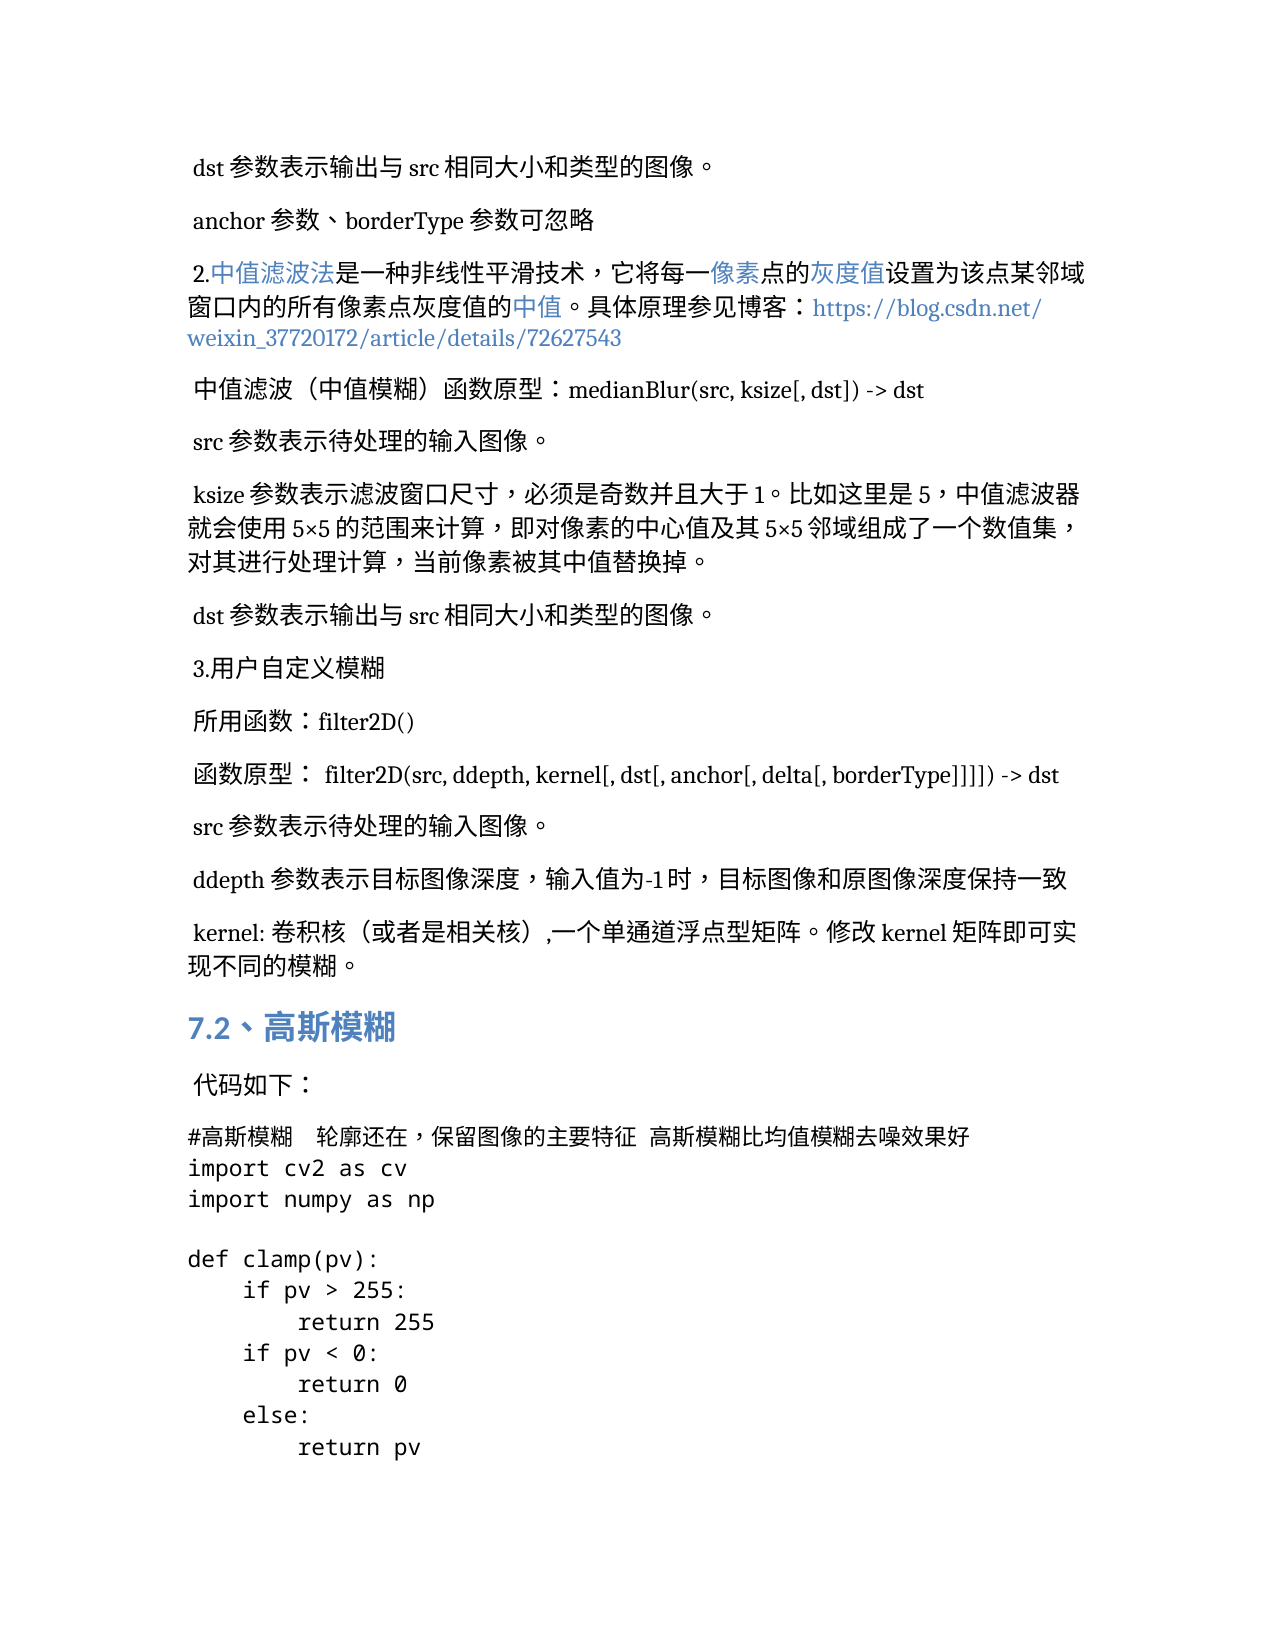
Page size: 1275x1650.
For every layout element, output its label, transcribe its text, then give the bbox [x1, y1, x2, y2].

text ​ dst参数表示输出与src相同大小和类型的图像。 [187, 150, 1087, 184]
text ​ 3.用户自定义模糊 [187, 651, 1087, 685]
text ​ 所用函数：filter2D() [187, 703, 1087, 737]
text ​ src参数表示待处理的输入图像。 [187, 424, 1087, 458]
text ​ ksize参数表示滤波窗口尺寸，必须是奇数并且大于1。比如这里是5，中值滤波器就会使用5×5的范围来计算，即对像素的中心值及其5×5邻域组成了一个数值集，对其进行处理计算，当前像素被其中值替换掉。 [187, 477, 1087, 579]
text ​ 函数原型： filter2D(src, ddepth, kernel[, dst[, anchor[, delta[, borderType]]]]) -> dst [187, 756, 1087, 790]
text ​ 中值滤波（中值模糊）函数原型：medianBlur(src, ksize[, dst]) -> dst [187, 371, 1087, 405]
text ​ src参数表示待处理的输入图像。 [187, 809, 1087, 843]
text ​ anchor参数、borderType参数可忽略 [187, 203, 1087, 237]
text ​ ddepth参数表示目标图像深度，输入值为-1时，目标图像和原图像深度保持一致 [187, 862, 1087, 896]
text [187, 1121, 1087, 1491]
text ​ 代码如下： [187, 1068, 1087, 1102]
text ​ dst参数表示输出与src相同大小和类型的图像。 [187, 598, 1087, 632]
text ​ kernel: 卷积核（或者是相关核）,一个单通道浮点型矩阵。修改kernel矩阵即可实现不同的模糊。 [187, 915, 1087, 983]
subtitle 7.2、高斯模糊 [187, 1004, 1087, 1049]
text ​ 2.中值滤波法是一种非线性平滑技术，它将每一像素点的灰度值设置为该点某邻域窗口内的所有像素点灰度值的中值。具体原理参见博客：https://blog.csdn.net/weixin_37720172/article/details/72627543 [187, 256, 1087, 352]
